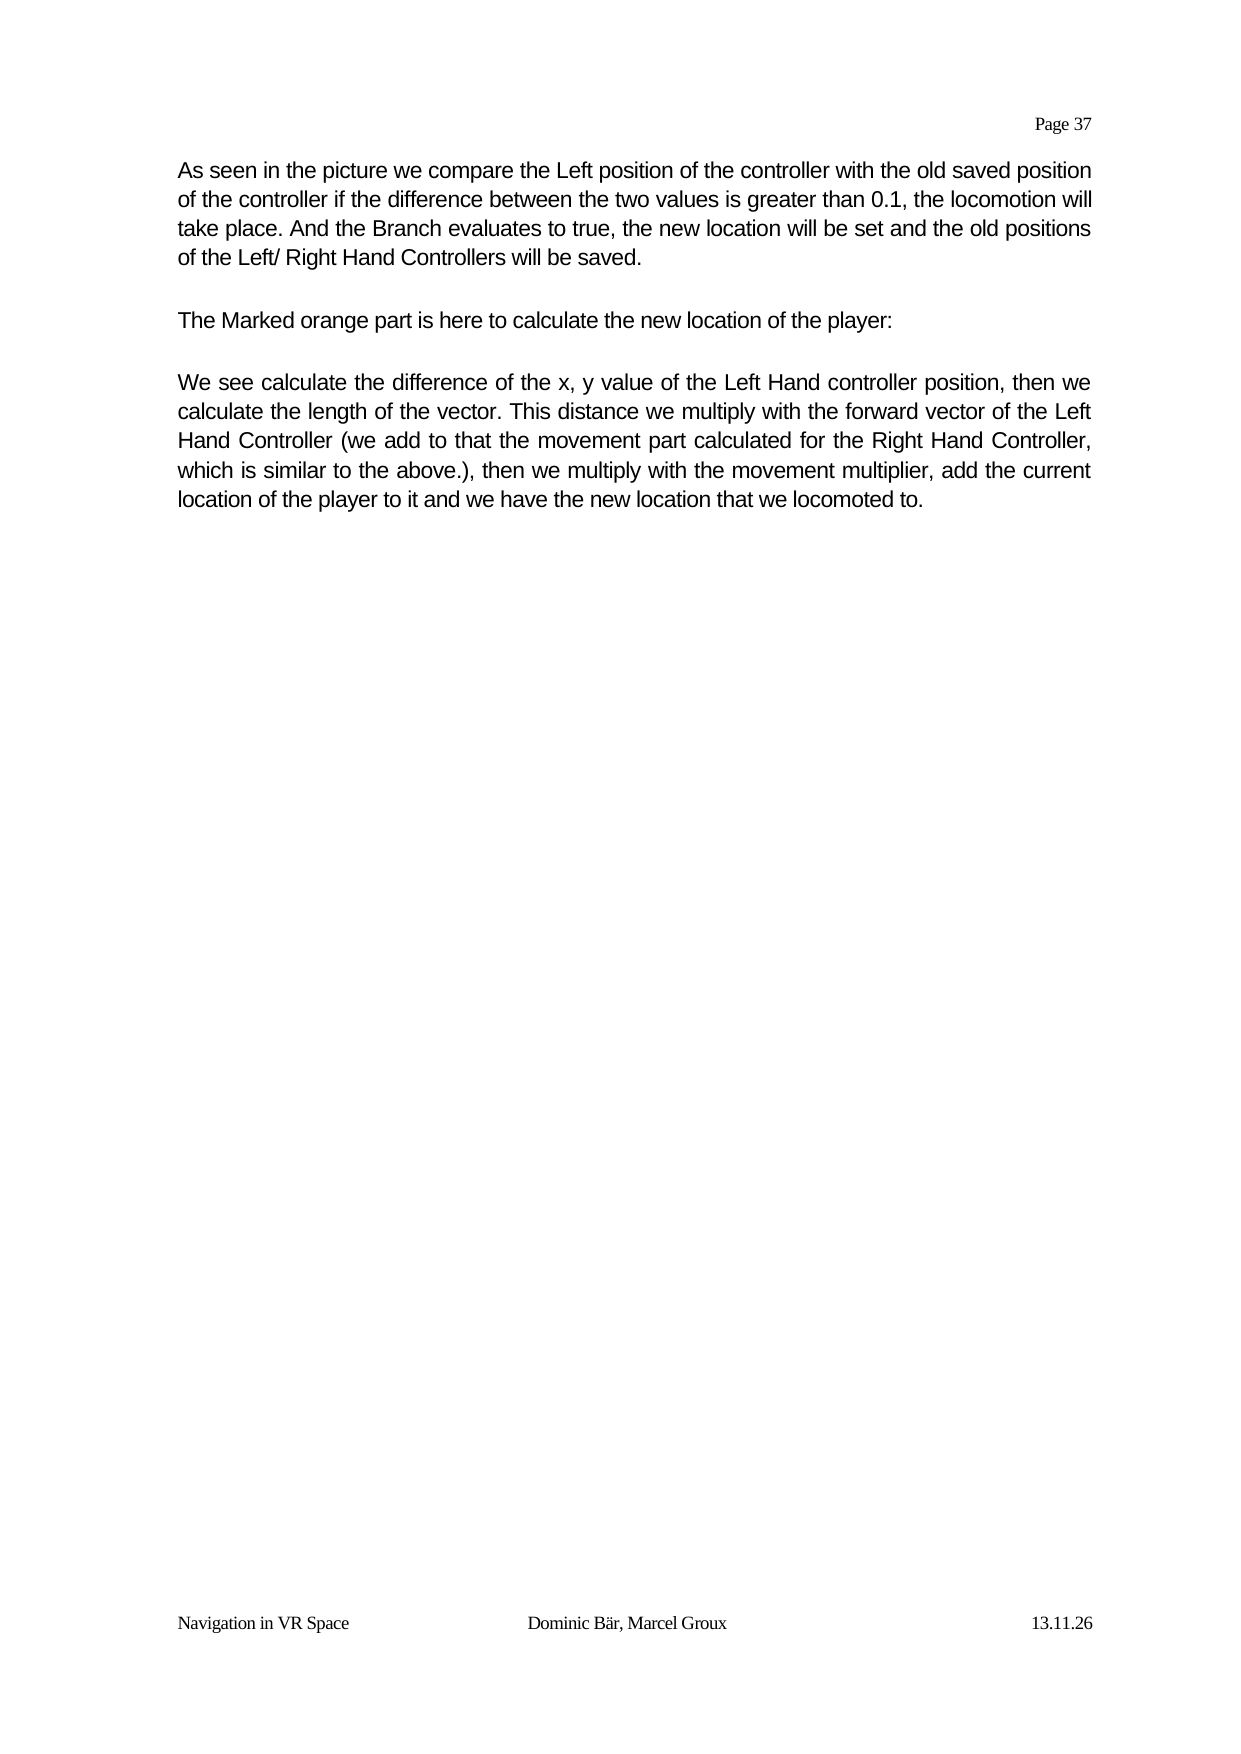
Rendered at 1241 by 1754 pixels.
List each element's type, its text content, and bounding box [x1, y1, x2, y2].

text The Marked orange part is here to calculate the new location of the player: [177, 305, 1092, 334]
text As seen in the picture we compare the Left position of the controller with the old saved position of the controller if the difference between the two values is greater than 0.1, the locomotion will take place. And the Branch evaluates to true, the new location will be set and the old positions of the Left/ Right Hand Controllers will be saved. [177, 155, 1092, 271]
text We see calculate the difference of the x, y value of the Left Hand controller position, then we calculate the length of the vector. This distance we multiply with the forward vector of the Left Hand Controller (we add to that the movement part calculated for the Right Hand Controller, which is similar to the above.), then we multiply with the movement multiplier, add the current location of the player to it and we have the new location that we locomoted to. [177, 367, 1092, 513]
